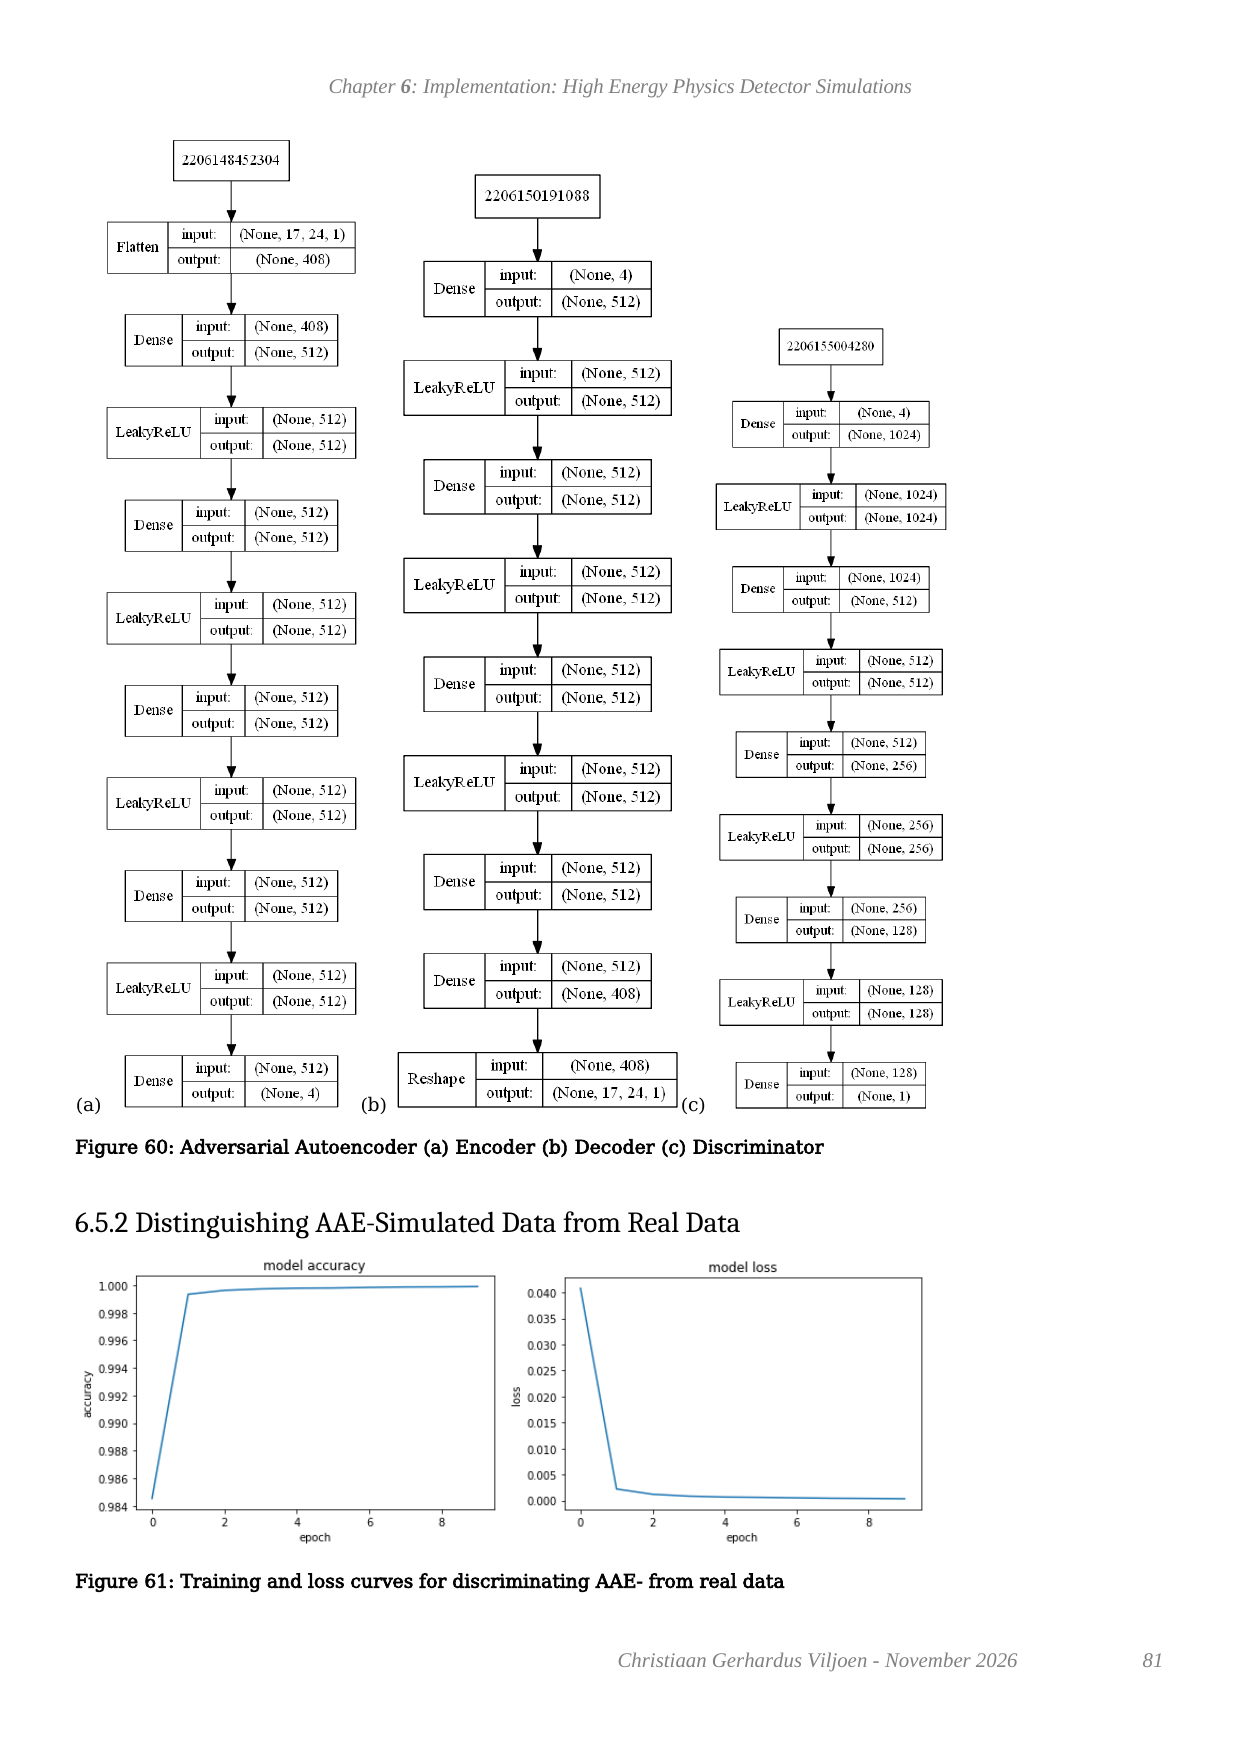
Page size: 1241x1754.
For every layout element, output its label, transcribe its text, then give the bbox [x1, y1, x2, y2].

picture [102, 135, 360, 1112]
text Figure 60: Adversarial Autoencoder (a) Encoder (b) Decoder (c) Discriminator [75, 1135, 1165, 1157]
picture [393, 169, 680, 1112]
text Figure 61: Training and loss curves for discriminating AAE- from real data [75, 1569, 1165, 1592]
picture [712, 325, 949, 1112]
subtitle Distinguishing AAE-Simulated Data from Real Data [75, 1206, 1165, 1240]
picture [75, 1252, 932, 1550]
